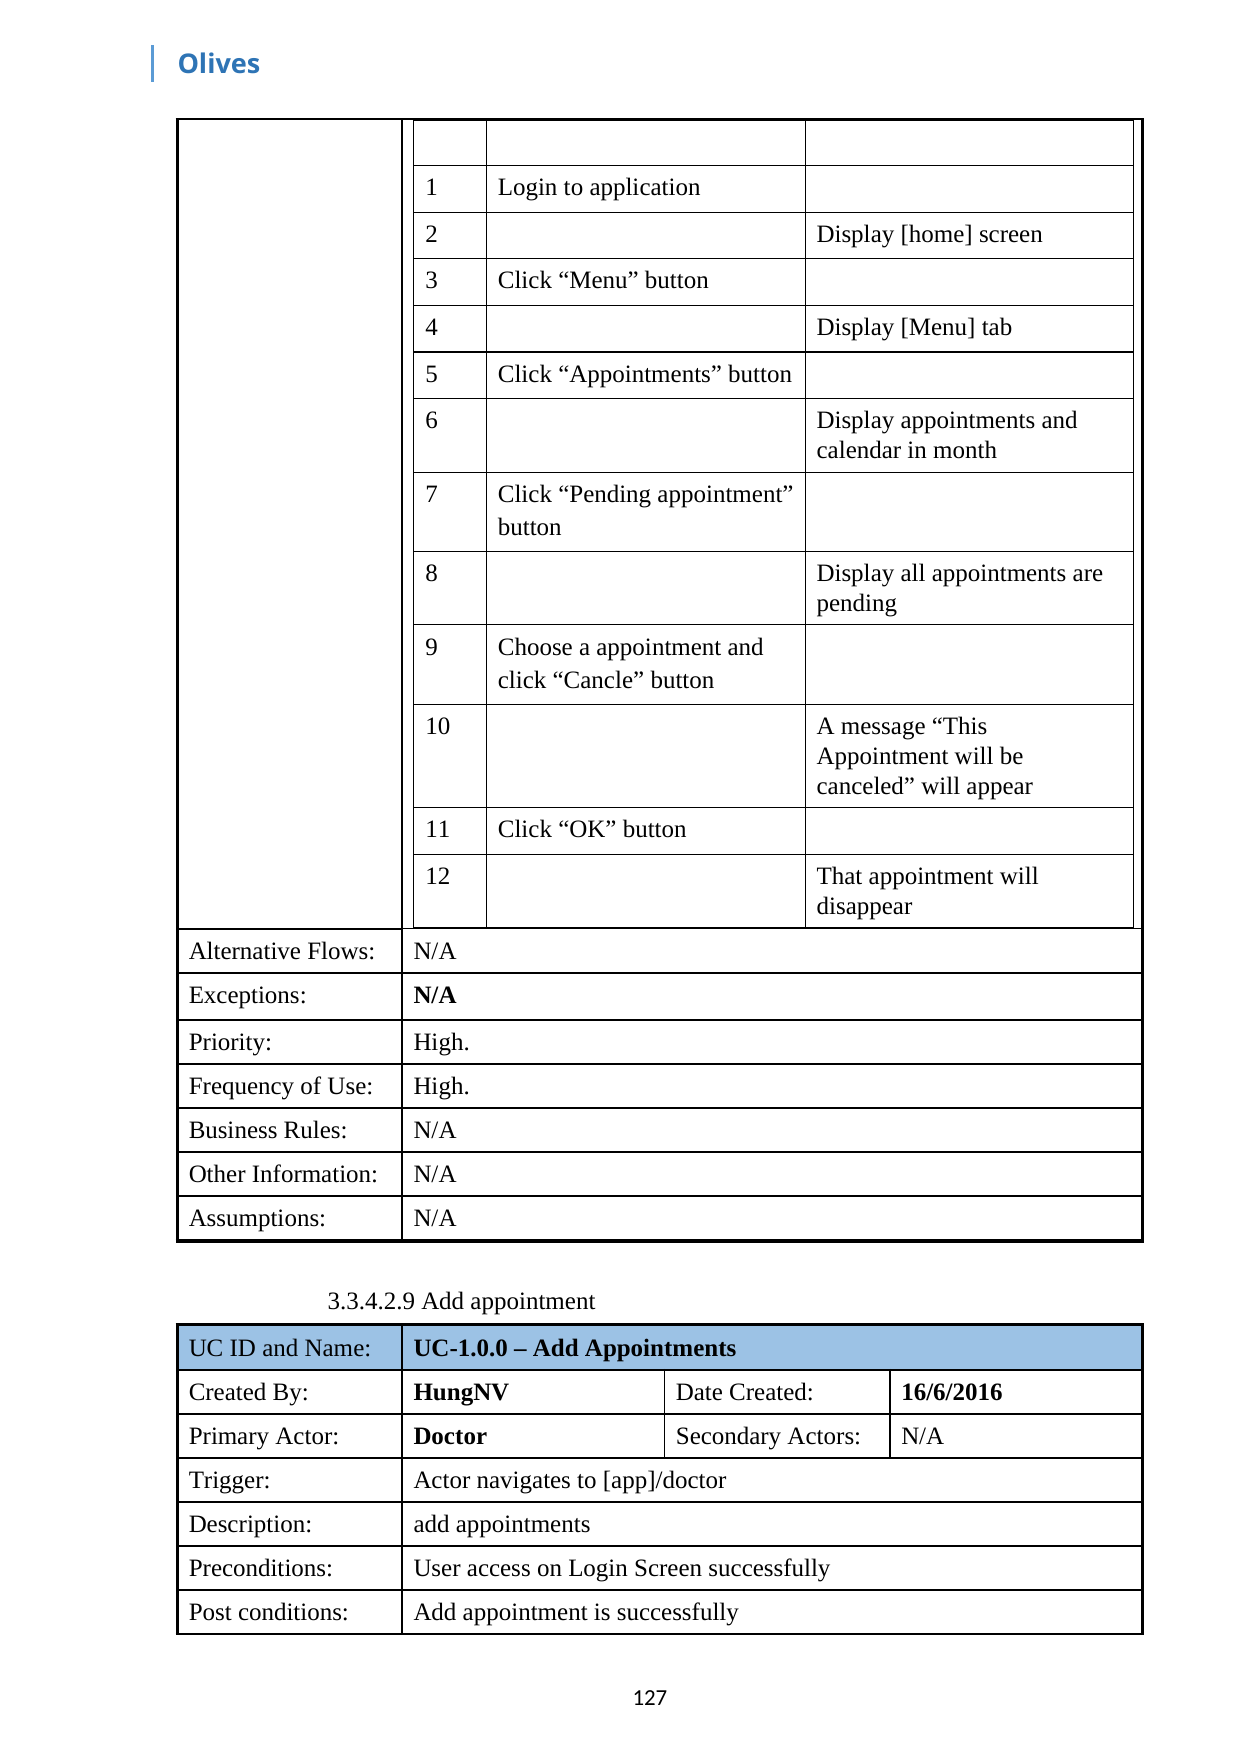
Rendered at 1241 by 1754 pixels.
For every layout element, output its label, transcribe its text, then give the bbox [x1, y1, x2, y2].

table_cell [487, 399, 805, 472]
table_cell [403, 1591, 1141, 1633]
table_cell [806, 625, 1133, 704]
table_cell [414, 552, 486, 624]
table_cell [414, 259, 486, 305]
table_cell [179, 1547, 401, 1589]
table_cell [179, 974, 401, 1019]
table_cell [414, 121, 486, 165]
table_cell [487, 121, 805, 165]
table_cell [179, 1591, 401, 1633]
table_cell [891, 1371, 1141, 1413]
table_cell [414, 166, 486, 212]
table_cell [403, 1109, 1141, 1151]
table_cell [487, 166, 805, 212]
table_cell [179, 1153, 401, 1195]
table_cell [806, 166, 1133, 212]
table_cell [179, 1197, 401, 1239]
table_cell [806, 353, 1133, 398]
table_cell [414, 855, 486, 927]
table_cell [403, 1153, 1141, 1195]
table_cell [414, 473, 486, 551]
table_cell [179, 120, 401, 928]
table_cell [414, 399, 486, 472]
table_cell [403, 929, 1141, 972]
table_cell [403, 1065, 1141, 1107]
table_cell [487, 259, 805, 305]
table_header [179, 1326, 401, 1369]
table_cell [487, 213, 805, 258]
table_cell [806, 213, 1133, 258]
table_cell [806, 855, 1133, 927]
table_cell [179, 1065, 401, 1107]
text 3.3.4.2.9 Add appointment [252, 1286, 1122, 1315]
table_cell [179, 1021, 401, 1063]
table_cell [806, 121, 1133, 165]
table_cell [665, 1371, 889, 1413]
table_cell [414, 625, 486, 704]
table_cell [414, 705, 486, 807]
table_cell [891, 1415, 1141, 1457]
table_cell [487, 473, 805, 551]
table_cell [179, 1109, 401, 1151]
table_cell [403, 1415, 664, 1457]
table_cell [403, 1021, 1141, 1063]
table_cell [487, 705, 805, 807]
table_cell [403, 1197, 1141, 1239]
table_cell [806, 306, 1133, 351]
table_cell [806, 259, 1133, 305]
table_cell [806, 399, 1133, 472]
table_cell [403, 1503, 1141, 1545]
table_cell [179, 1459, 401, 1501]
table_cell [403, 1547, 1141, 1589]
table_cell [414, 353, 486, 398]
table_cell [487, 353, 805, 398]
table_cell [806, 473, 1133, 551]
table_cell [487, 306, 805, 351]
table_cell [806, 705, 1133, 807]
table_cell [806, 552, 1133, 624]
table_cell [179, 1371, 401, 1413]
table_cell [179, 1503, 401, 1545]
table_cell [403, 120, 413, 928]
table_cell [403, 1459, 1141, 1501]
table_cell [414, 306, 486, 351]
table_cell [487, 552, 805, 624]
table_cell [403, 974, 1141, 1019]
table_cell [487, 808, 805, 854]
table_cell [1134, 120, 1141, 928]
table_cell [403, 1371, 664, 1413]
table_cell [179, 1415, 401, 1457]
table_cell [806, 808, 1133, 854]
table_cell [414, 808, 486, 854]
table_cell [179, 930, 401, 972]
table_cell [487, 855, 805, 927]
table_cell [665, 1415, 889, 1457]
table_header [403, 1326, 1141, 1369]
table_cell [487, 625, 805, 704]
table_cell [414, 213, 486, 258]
